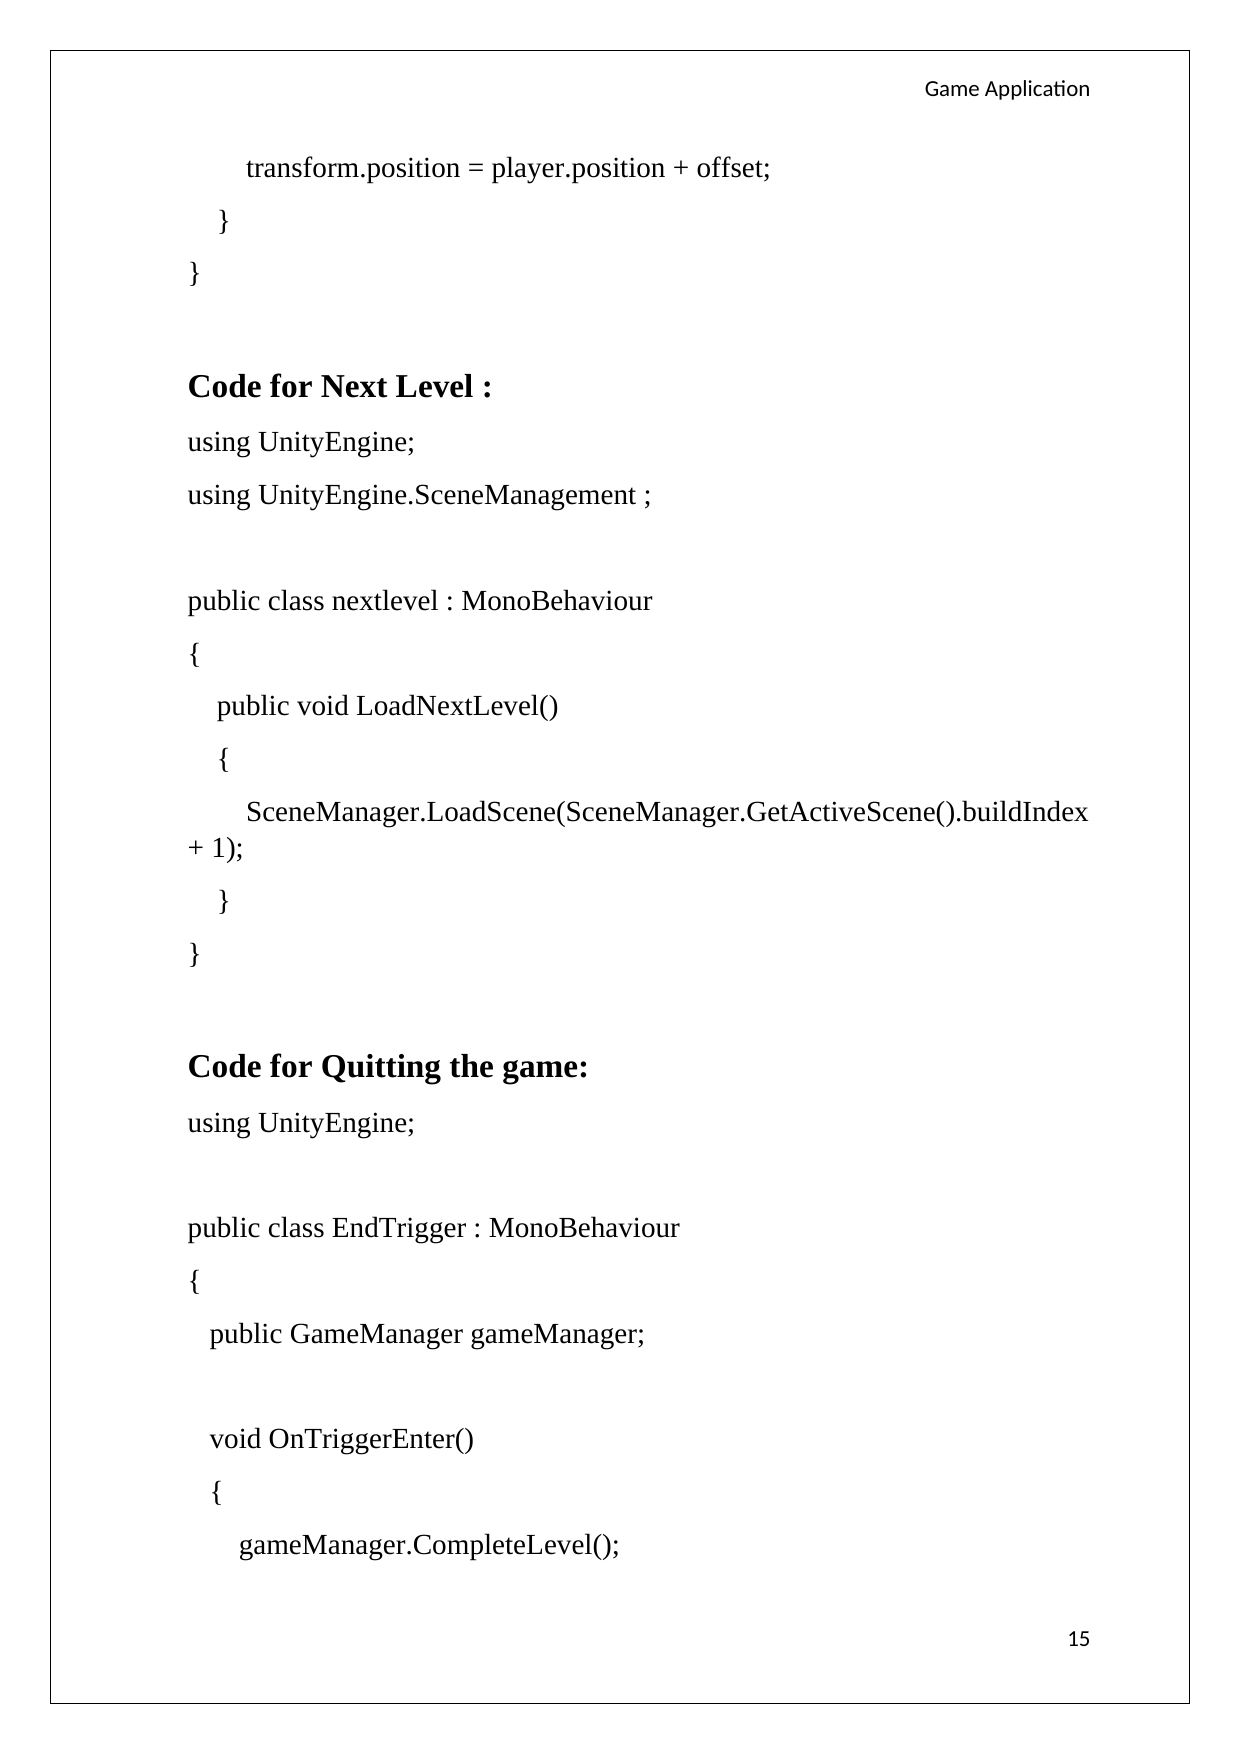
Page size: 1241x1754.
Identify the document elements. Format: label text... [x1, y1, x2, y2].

text { [187, 741, 1090, 775]
text void OnTriggerEnter() [187, 1422, 1090, 1455]
text SceneManager.LoadScene(SceneManager.GetActiveScene().buildIndex + 1); [187, 794, 1090, 864]
text } [187, 936, 1090, 969]
text using UnityEngine; [187, 424, 1090, 458]
text Code for Next Level : [187, 366, 1090, 405]
text using UnityEngine.SceneManagement ; [187, 477, 1090, 511]
text { [187, 1263, 1090, 1297]
text public class nextlevel : MonoBehaviour [187, 583, 1090, 616]
text } [187, 203, 1090, 236]
text public class EndTrigger : MonoBehaviour [187, 1210, 1090, 1244]
text { [187, 636, 1090, 669]
text using UnityEngine; [187, 1105, 1090, 1138]
text public GameManager gameManager; [187, 1316, 1090, 1349]
text Code for Quitting the game: [187, 1047, 1090, 1085]
text gameManager.CompleteLevel(); [187, 1527, 1090, 1561]
text } [187, 256, 1090, 289]
text public void LoadNextLevel() [187, 688, 1090, 722]
text } [187, 883, 1090, 917]
text transform.position = player.position + offset; [187, 150, 1090, 183]
text { [187, 1474, 1090, 1508]
